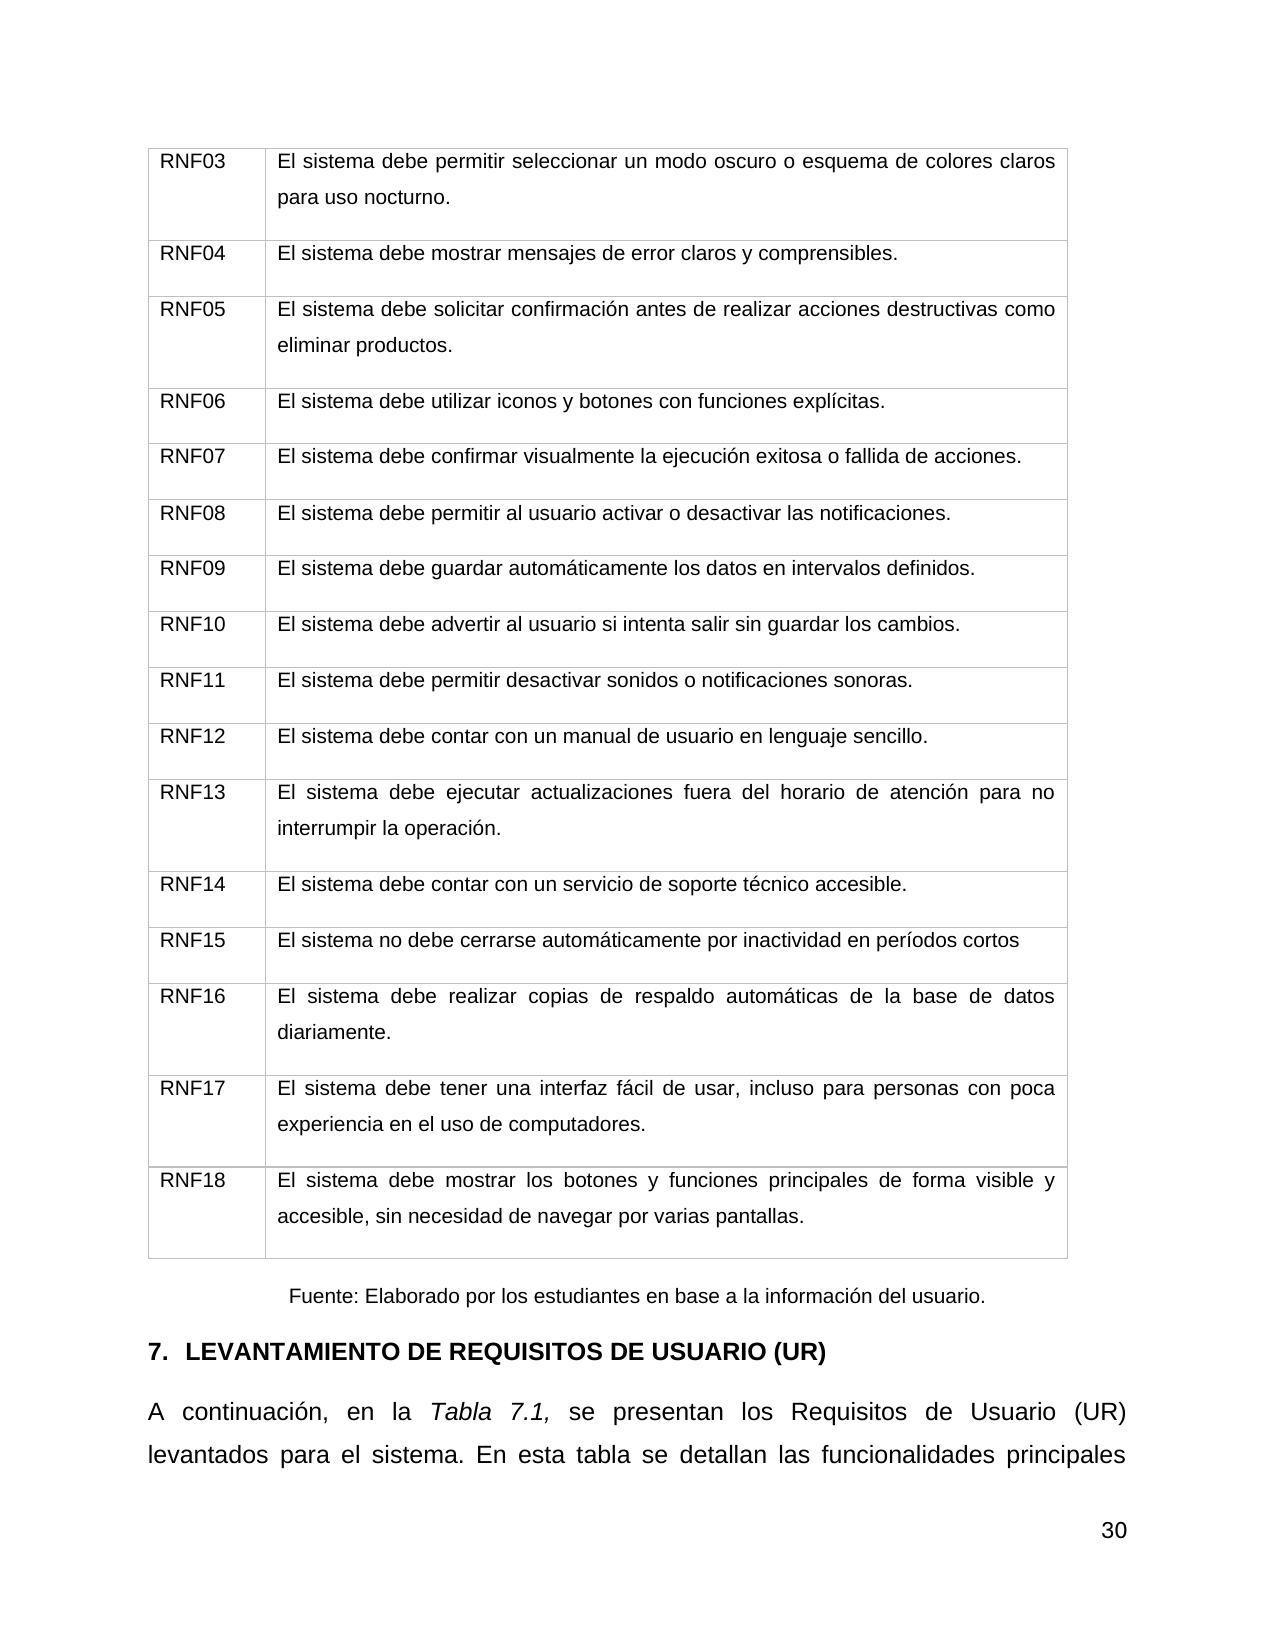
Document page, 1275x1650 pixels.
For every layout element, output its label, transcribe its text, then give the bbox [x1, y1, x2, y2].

table_cell El sistema debe contar con un servicio de soporte técnico accesible. [266, 872, 1067, 927]
table_cell RNF09 [149, 556, 265, 611]
table_cell RNF06 [149, 389, 265, 443]
table_cell El sistema debe permitir seleccionar un modo oscuro o esquema de colores claros para uso nocturno. [266, 149, 1067, 239]
subtitle LEVANTAMIENTO DE REQUISITOS DE USUARIO (UR) [148, 1337, 1127, 1366]
table_cell RNF04 [149, 241, 265, 296]
table_cell RNF08 [149, 500, 265, 555]
table_cell El sistema debe contar con un manual de usuario en lenguaje sencillo. [266, 724, 1067, 779]
table_cell El sistema debe advertir al usuario si intenta salir sin guardar los cambios. [266, 612, 1067, 667]
table_cell El sistema debe solicitar confirmación antes de realizar acciones destructivas como eliminar productos. [266, 297, 1067, 387]
table_cell El sistema debe utilizar iconos y botones con funciones explícitas. [266, 389, 1067, 443]
table_cell RNF11 [149, 668, 265, 723]
table_cell RNF16 [149, 984, 265, 1074]
table_cell El sistema debe confirmar visualmente la ejecución exitosa o fallida de acciones. [266, 444, 1067, 499]
table_cell RNF13 [149, 780, 265, 871]
table_cell El sistema debe mostrar los botones y funciones principales de forma visible y accesible, sin necesidad de navegar por varias pantallas. [266, 1168, 1067, 1258]
table_cell RNF03 [149, 149, 265, 239]
table_cell RNF12 [149, 724, 265, 779]
table_cell RNF05 [149, 297, 265, 387]
text Fuente: Elaborado por los estudiantes en base a la información del usuario. [148, 1284, 1127, 1308]
table_cell El sistema no debe cerrarse automáticamente por inactividad en períodos cortos [266, 928, 1067, 983]
table_cell RNF17 [149, 1076, 265, 1166]
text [148, 1397, 1127, 1469]
table_cell El sistema debe realizar copias de respaldo automáticas de la base de datos diariamente. [266, 984, 1067, 1074]
table_cell RNF15 [149, 928, 265, 983]
table_cell RNF18 [149, 1168, 265, 1258]
table_cell El sistema debe mostrar mensajes de error claros y comprensibles. [266, 241, 1067, 296]
table_cell RNF07 [149, 444, 265, 499]
table_cell El sistema debe ejecutar actualizaciones fuera del horario de atención para no interrumpir la operación. [266, 780, 1067, 871]
table_cell El sistema debe permitir al usuario activar o desactivar las notificaciones. [266, 500, 1067, 555]
table_cell RNF14 [149, 872, 265, 927]
table_cell El sistema debe guardar automáticamente los datos en intervalos definidos. [266, 556, 1067, 611]
table_cell El sistema debe tener una interfaz fácil de usar, incluso para personas con poca experiencia en el uso de computadores. [266, 1076, 1067, 1166]
table_cell El sistema debe permitir desactivar sonidos o notificaciones sonoras. [266, 668, 1067, 723]
table_cell RNF10 [149, 612, 265, 667]
